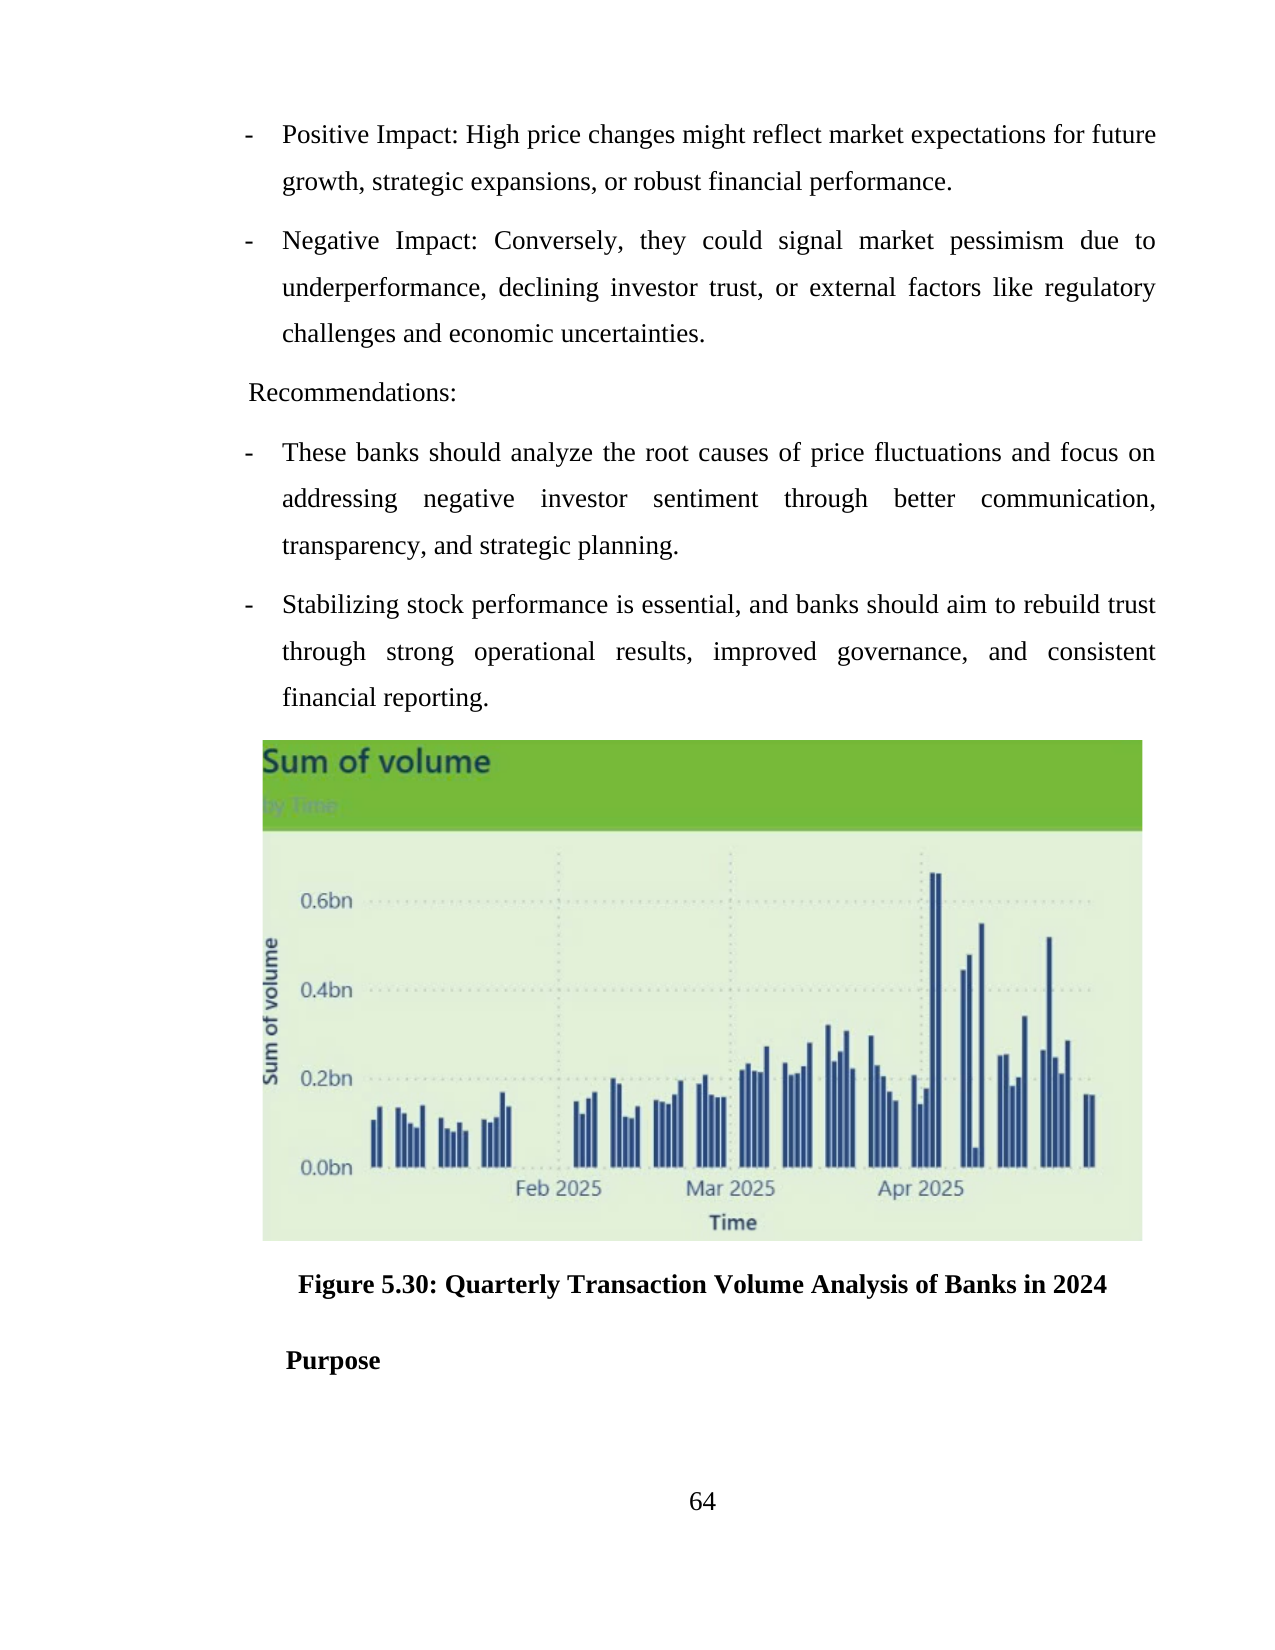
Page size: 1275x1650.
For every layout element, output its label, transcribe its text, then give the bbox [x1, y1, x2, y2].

picture [262, 740, 1143, 1241]
list These banks should analyze the root causes of price fluctuations and focus on addressing negative investor sentiment through better communication, transparency, and strategic planning. [244, 436, 1157, 560]
text Purpose [244, 1344, 1157, 1375]
list Negative Impact: Conversely, they could signal market pessimism due to underperformance, declining investor trust, or external factors like regulatory challenges and economic uncertainties. [244, 224, 1157, 348]
list Stabilizing stock performance is essential, and banks should aim to rebuild trust through strong operational results, improved governance, and consistent financial reporting. [244, 588, 1157, 713]
list Positive Impact: High price changes might reflect market expectations for future growth, strategic expansions, or robust financial performance. [244, 118, 1157, 196]
text Recommendations: [207, 376, 1157, 408]
